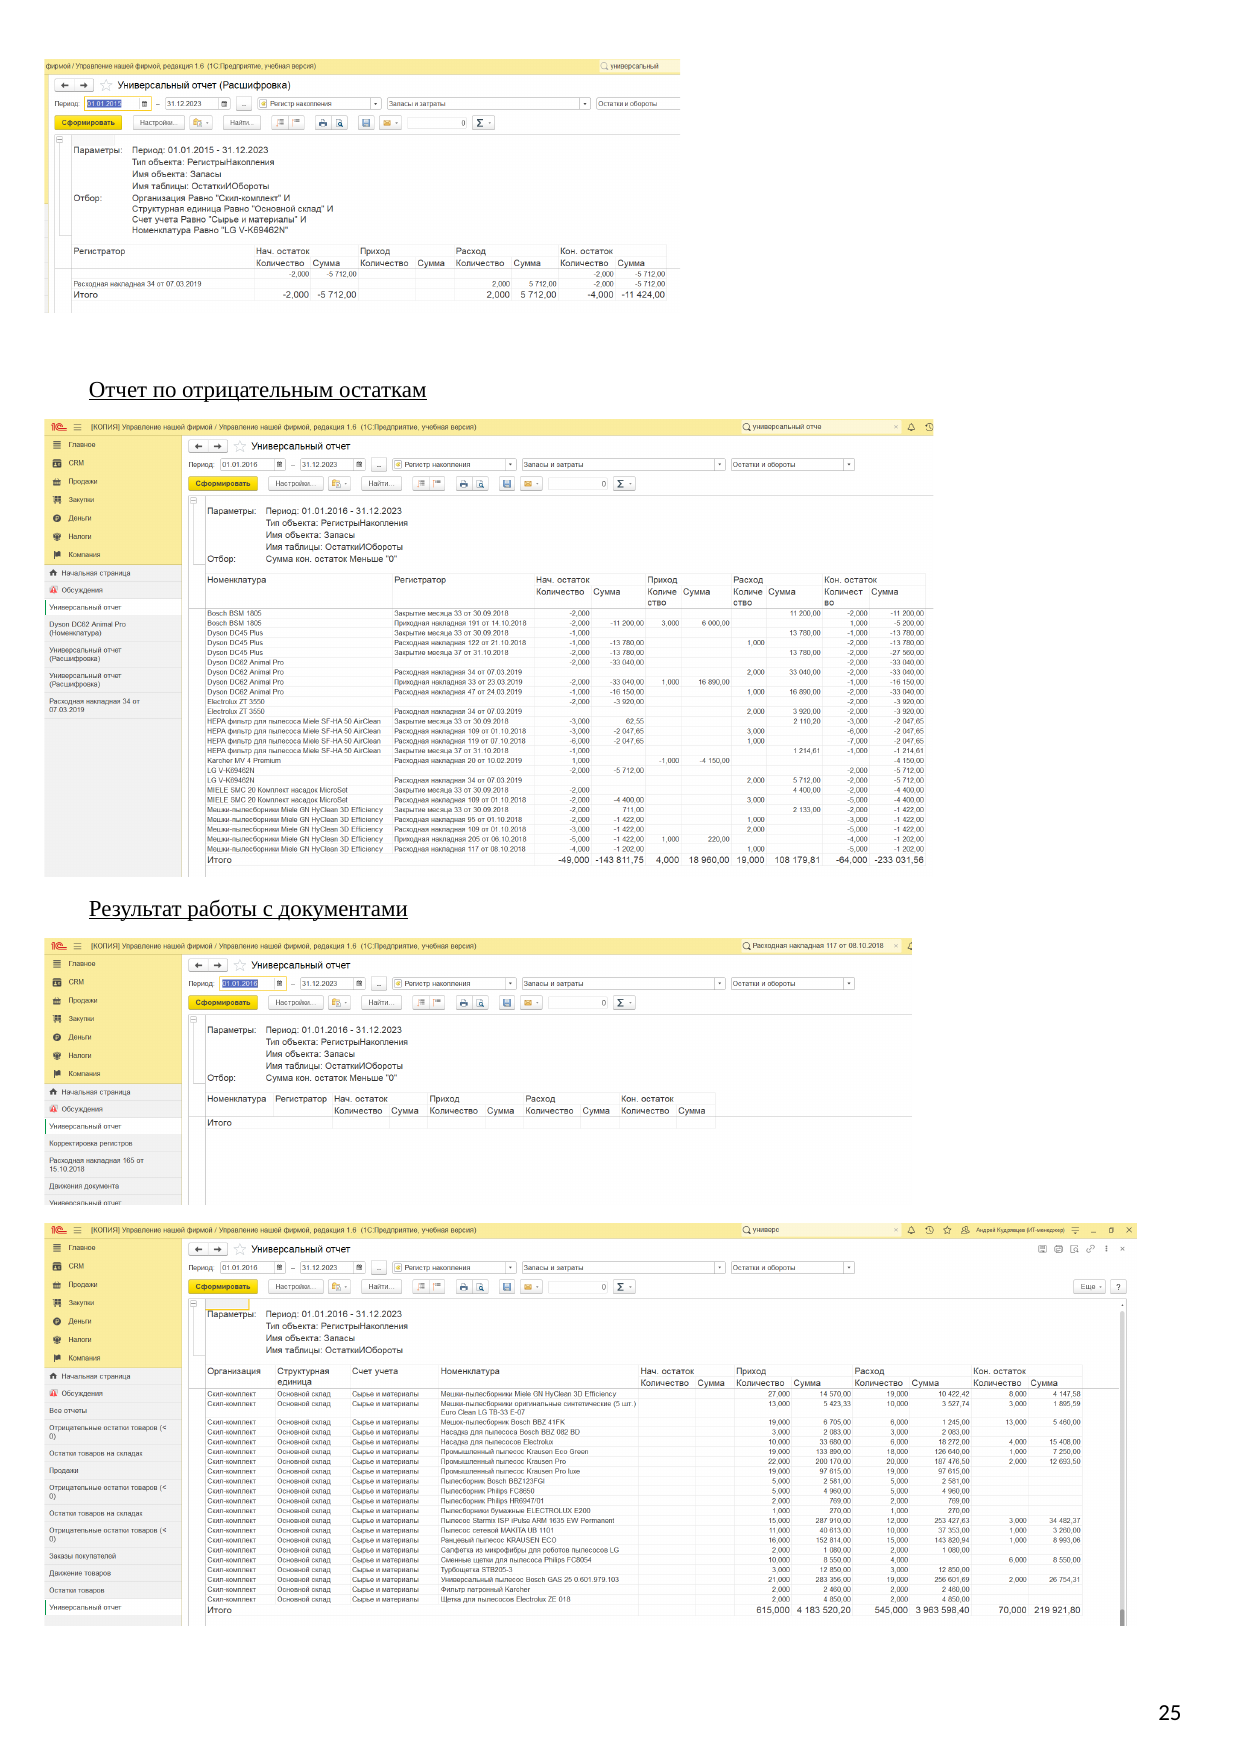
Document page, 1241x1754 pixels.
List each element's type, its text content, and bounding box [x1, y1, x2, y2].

text Результат работы с документами [89, 895, 1181, 922]
picture [44, 1223, 1137, 1626]
text Отчет по отрицательным остаткам [89, 376, 1181, 402]
picture [44, 59, 681, 313]
picture [44, 938, 912, 1205]
picture [44, 419, 934, 877]
